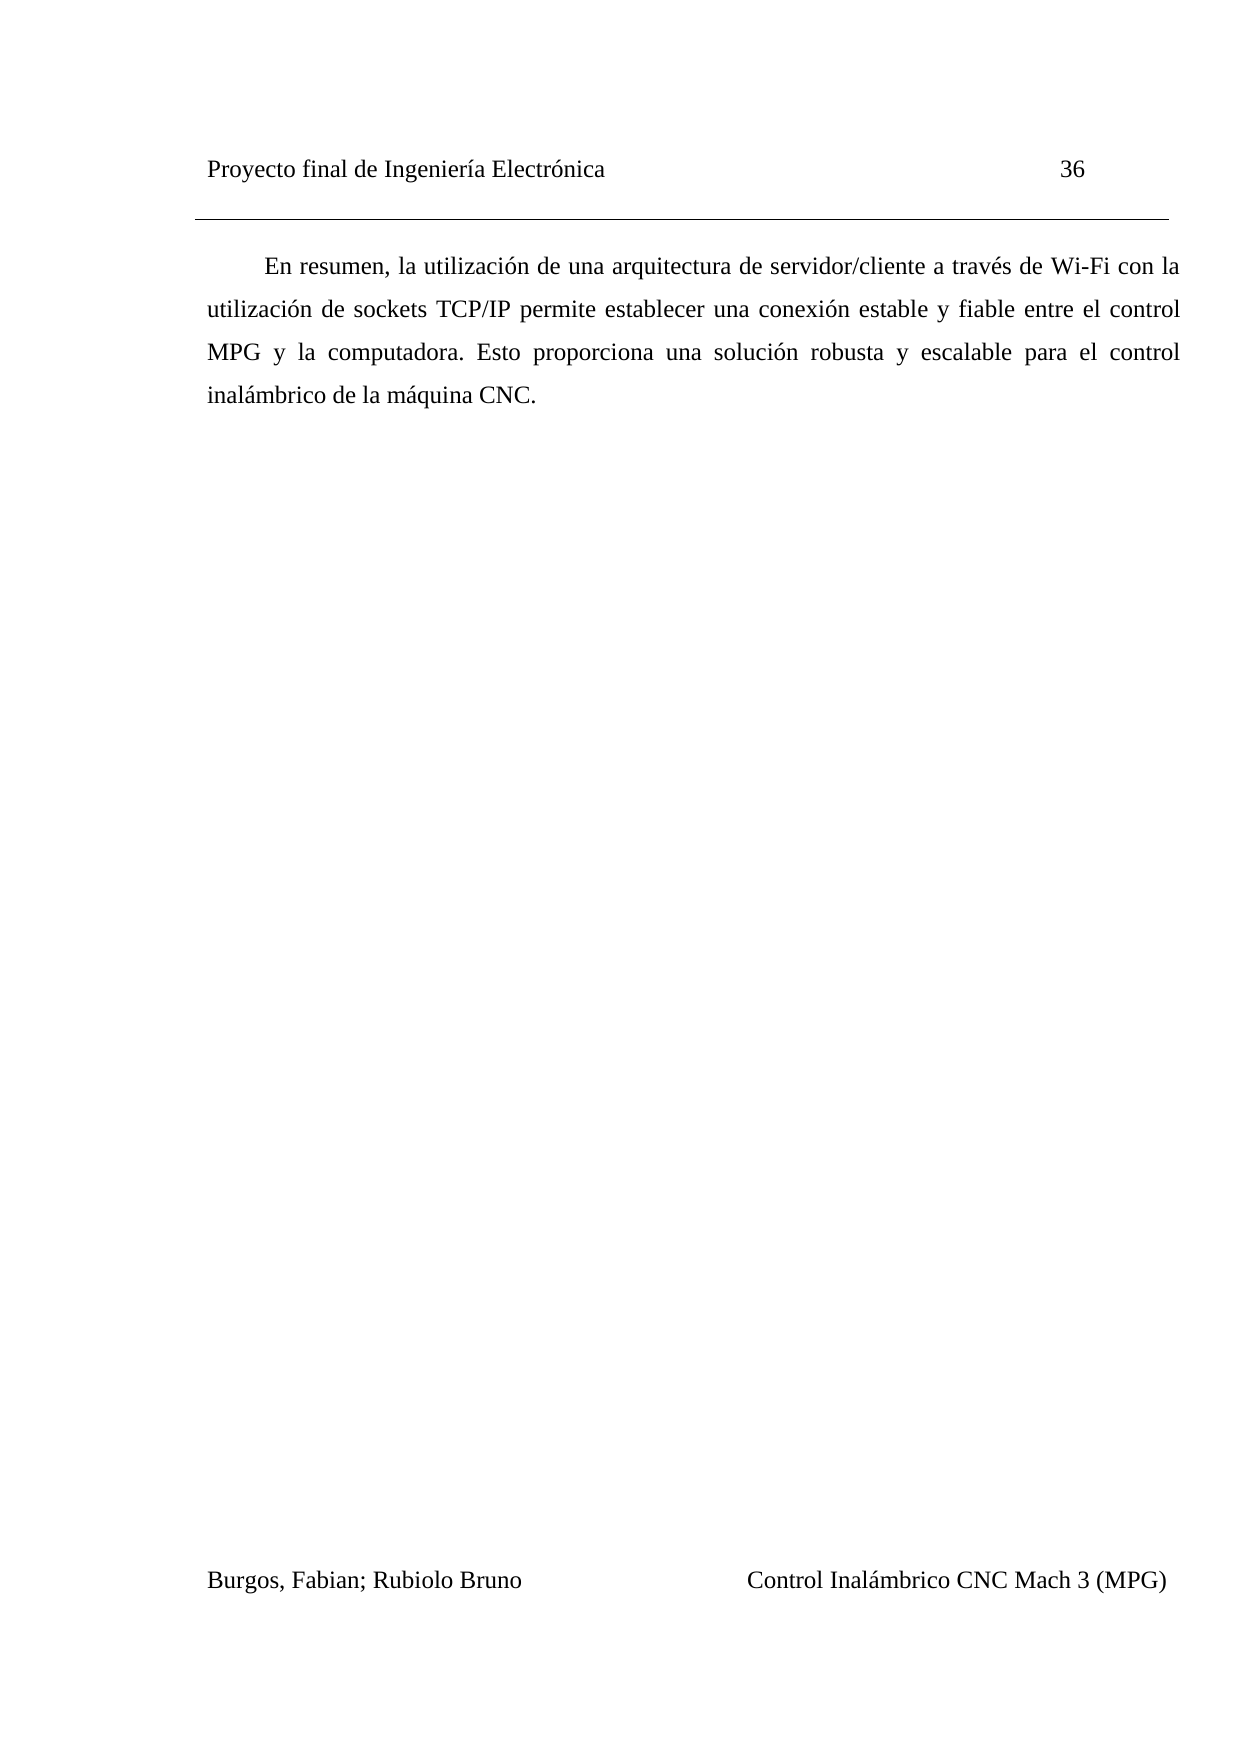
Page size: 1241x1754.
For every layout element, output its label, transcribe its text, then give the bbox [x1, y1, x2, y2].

text En resumen, la utilización de una arquitectura de servidor/cliente a través de Wi-Fi con la utilización de sockets TCP/IP permite establecer una conexión estable y fiable entre el control MPG y la computadora. Esto proporciona una solución robusta y escalable para el control inalámbrico de la máquina CNC. [207, 251, 1181, 409]
